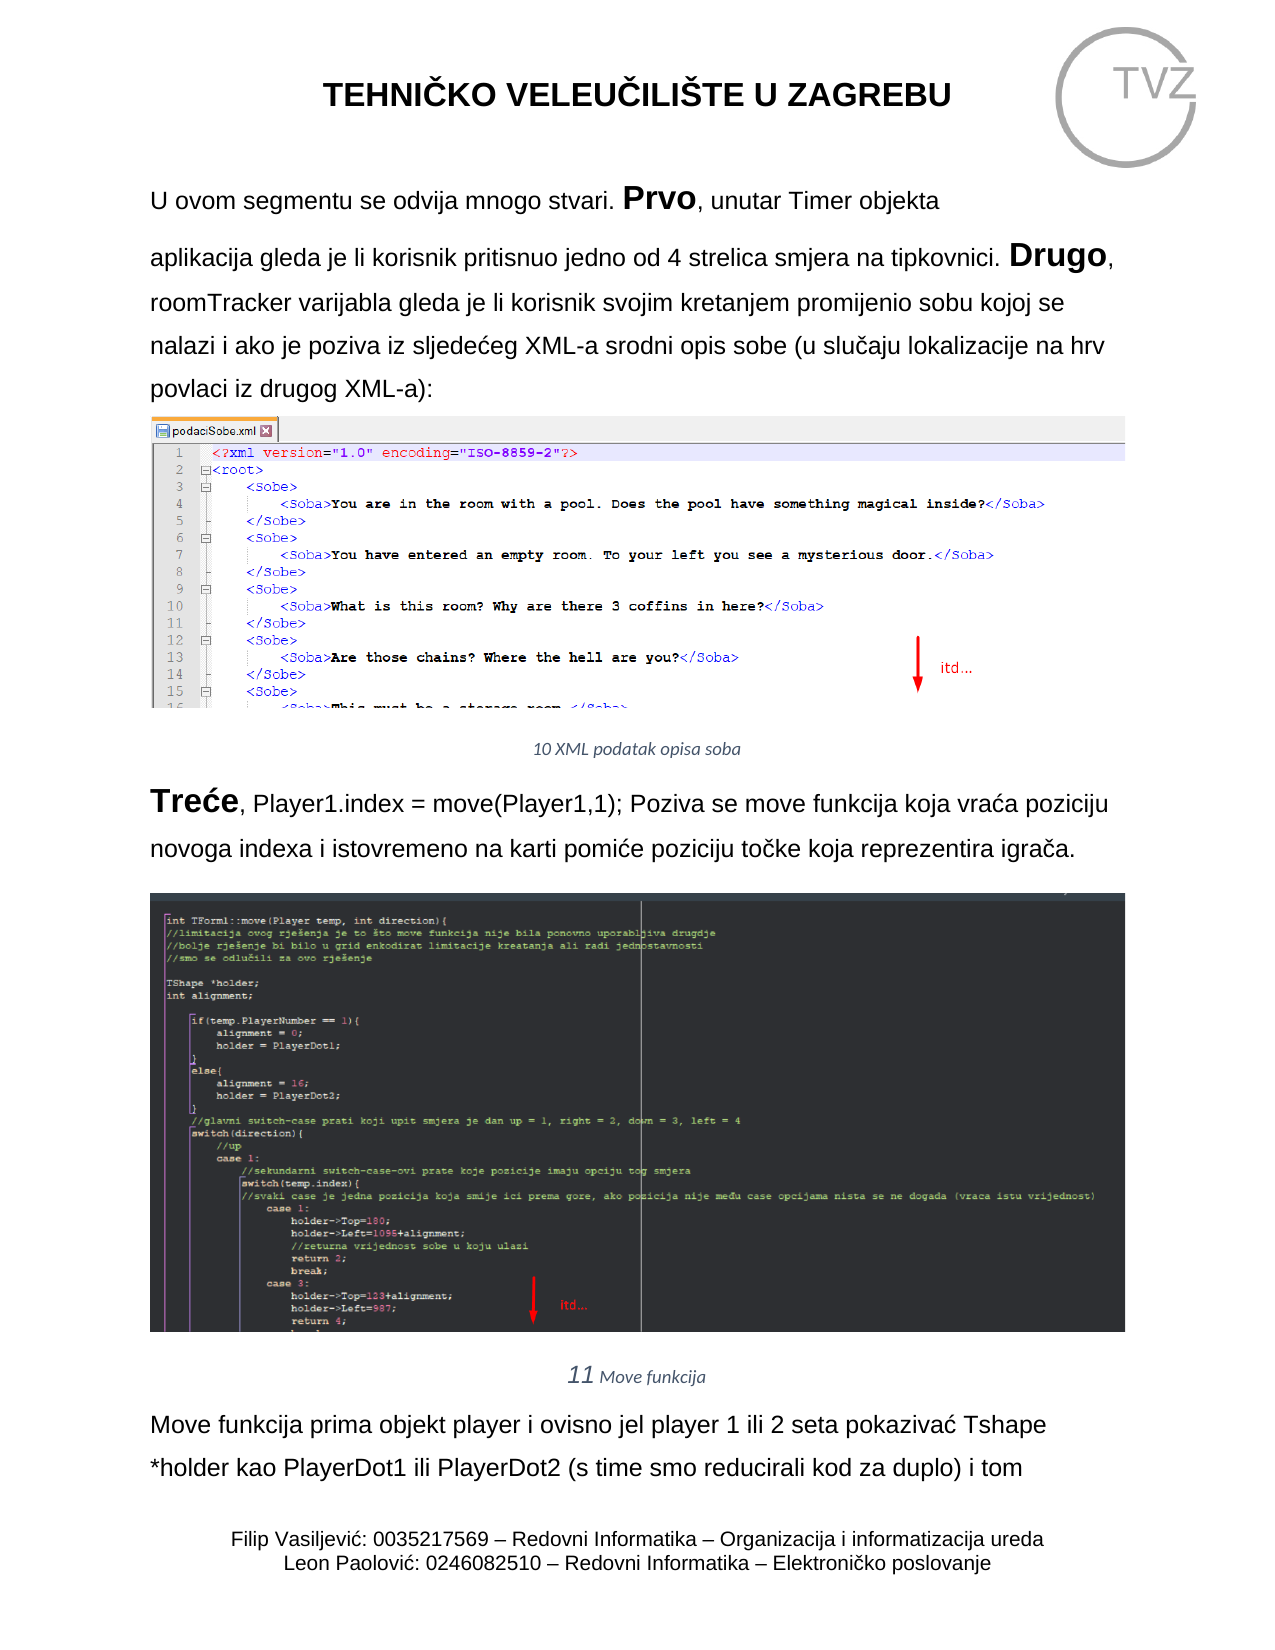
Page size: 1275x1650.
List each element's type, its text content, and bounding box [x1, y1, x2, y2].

text 10 XML podatak opisa soba [150, 737, 1125, 760]
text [150, 1410, 1125, 1482]
text U ovom segmentu se odvija mnogo stvari. Prvo, unutar Timer objekta aplikacija gleda je li korisnik pritisnuo jedno od 4 strelica smjera na tipkovnici. Drugo, roomTracker varijabla gleda je li korisnik svojim kretanjem promijenio sobu kojoj se nalazi i ako je poziva iz sljedećeg XML-a srodni opis sobe (u slučaju lokalizacije na hrv povlaci iz drugog XML-a): [150, 178, 1125, 416]
picture [150, 416, 1125, 708]
picture [150, 893, 1125, 1332]
text 11 Move funkcija [150, 1361, 1125, 1389]
picture [996, 0, 1252, 191]
text Treće, Player1.index = move(Player1,1); Poziva se move funkcija koja vraća poziciju novoga indexa i istovremeno na karti pomiće poziciju točke koja reprezentira igrača. [150, 781, 1125, 862]
